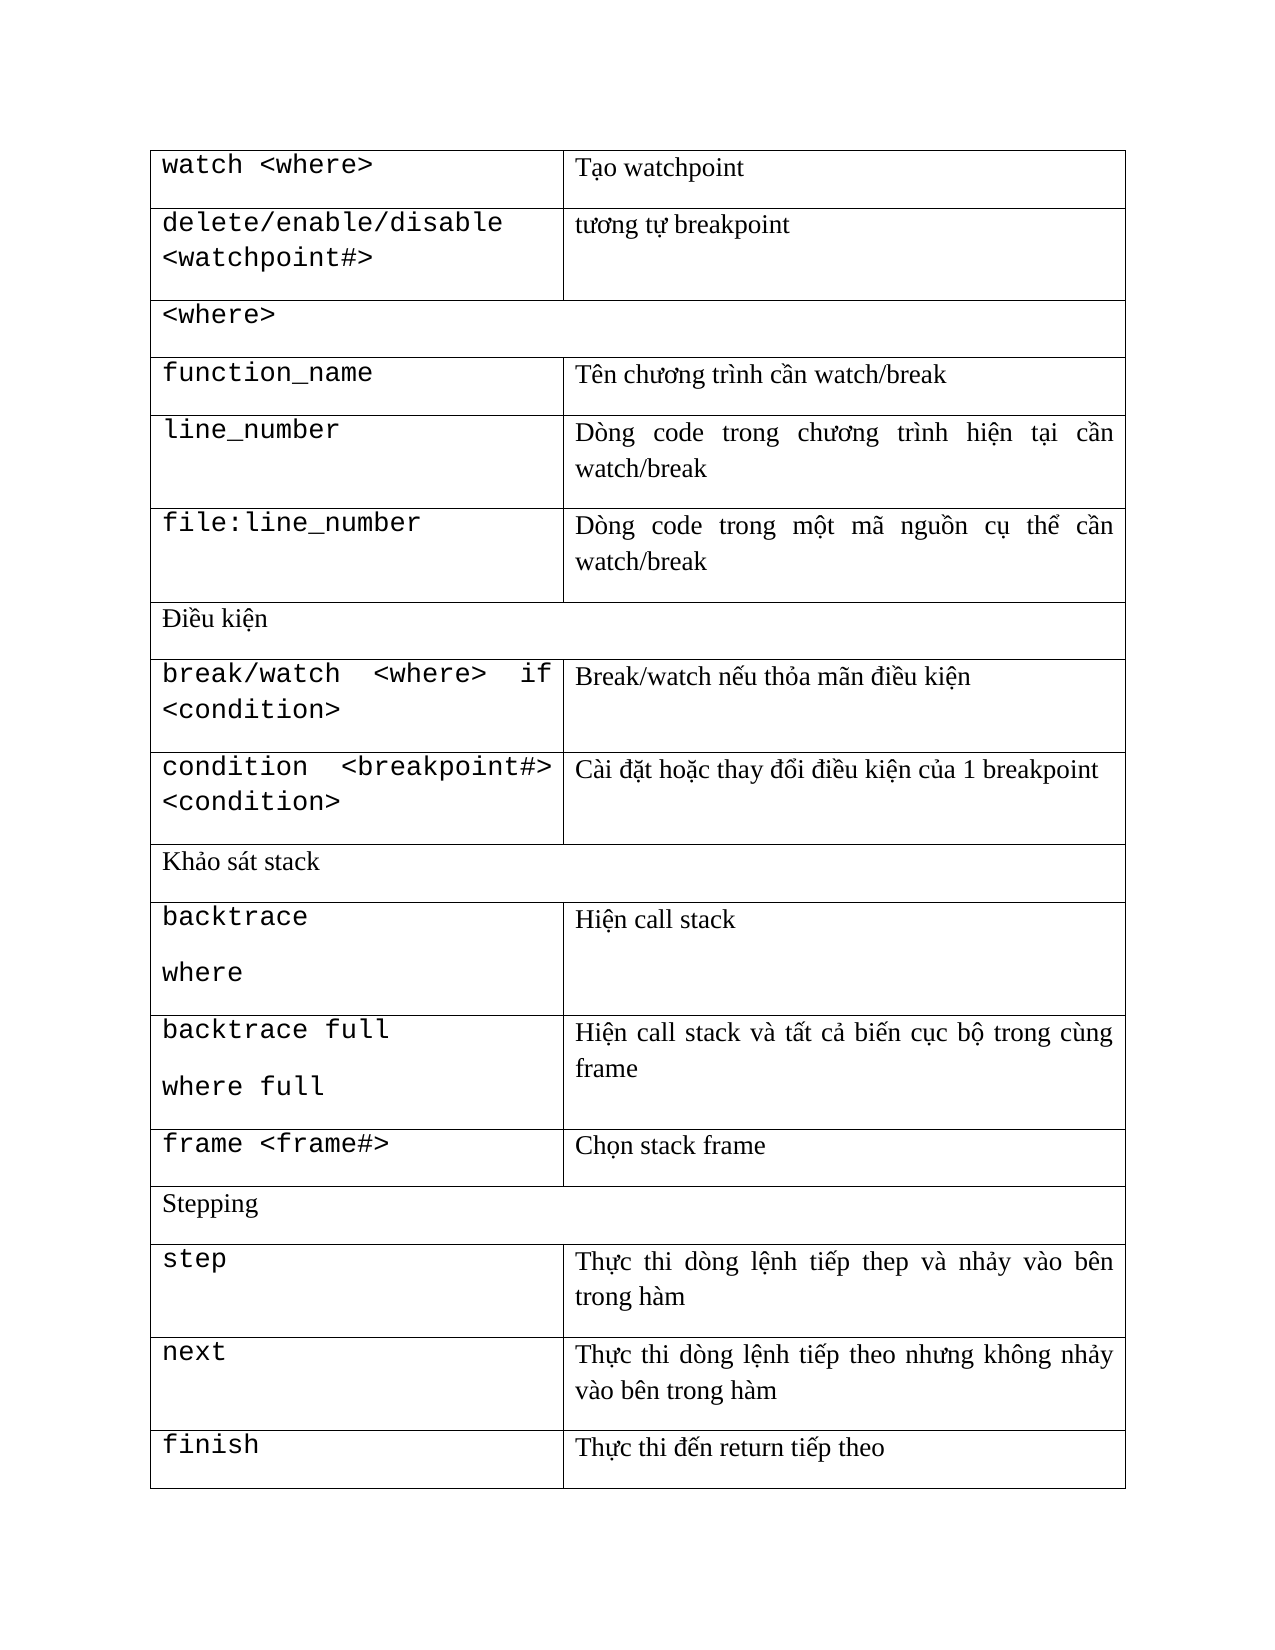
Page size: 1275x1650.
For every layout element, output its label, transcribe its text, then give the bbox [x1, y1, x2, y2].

table_cell step [151, 1245, 563, 1337]
table_cell watch <where> [151, 151, 563, 208]
table_cell backtrace full where full [151, 1016, 563, 1128]
table_cell function_name [151, 358, 563, 415]
table_cell Cài đặt hoặc thay đổi điều kiện của 1 breakpoint [564, 753, 1125, 844]
table_cell Khảo sát stack [151, 845, 1125, 902]
table_cell <where> [151, 301, 1125, 357]
table_cell Dòng code trong một mã nguồn cụ thể cần watch/break [564, 509, 1125, 602]
table_cell Hiện call stack và tất cả biến cục bộ trong cùng frame [564, 1016, 1125, 1128]
table_cell next [151, 1338, 563, 1430]
table_cell Dòng code trong chương trình hiện tại cần watch/break [564, 416, 1125, 508]
table_cell line_number [151, 416, 563, 508]
table_cell frame <frame#> [151, 1130, 563, 1186]
table_cell backtrace where [151, 903, 563, 1015]
table_cell break/watch <where> if <condition> [151, 660, 563, 752]
table_cell Điều kiện [151, 603, 1125, 659]
table_cell Tạo watchpoint [564, 151, 1125, 208]
table_cell finish [151, 1431, 563, 1488]
table_cell Thực thi dòng lệnh tiếp theo nhưng không nhảy vào bên trong hàm [564, 1338, 1125, 1430]
table_cell Thực thi dòng lệnh tiếp thep và nhảy vào bên trong hàm [564, 1245, 1125, 1337]
table_cell Thực thi đến return tiếp theo [564, 1431, 1125, 1488]
table_cell Break/watch nếu thỏa mãn điều kiện [564, 660, 1125, 752]
table_cell condition <breakpoint#> <condition> [151, 753, 563, 844]
table_cell Stepping [151, 1187, 1125, 1244]
table_cell Chọn stack frame [564, 1130, 1125, 1186]
table_cell file:line_number [151, 509, 563, 602]
table_cell Hiện call stack [564, 903, 1125, 1015]
table_cell delete/enable/disable <watchpoint#> [151, 209, 563, 300]
table_cell Tên chương trình cần watch/break [564, 358, 1125, 415]
table_cell tương tự breakpoint [564, 209, 1125, 300]
